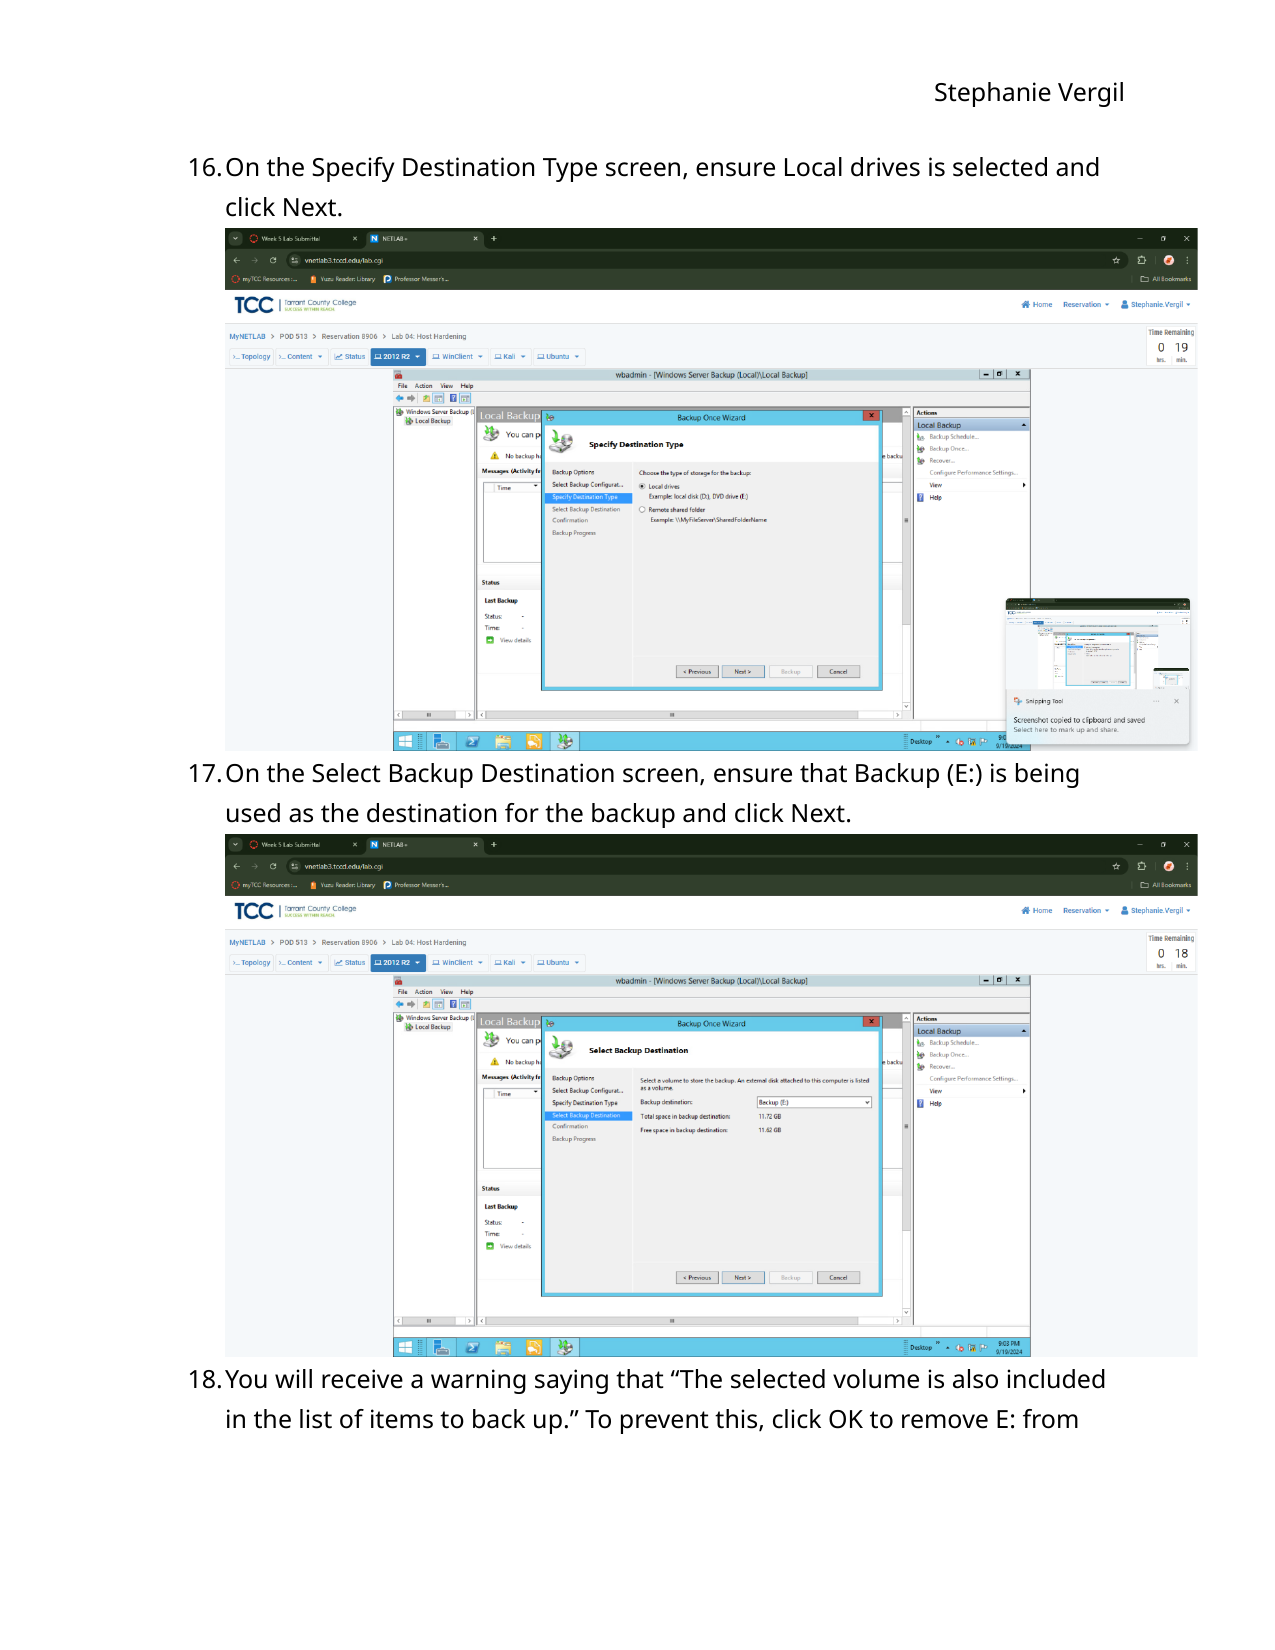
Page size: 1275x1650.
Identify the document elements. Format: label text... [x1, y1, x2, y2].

picture [225, 834, 1198, 1357]
picture [225, 228, 1198, 751]
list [187, 1362, 1125, 1435]
